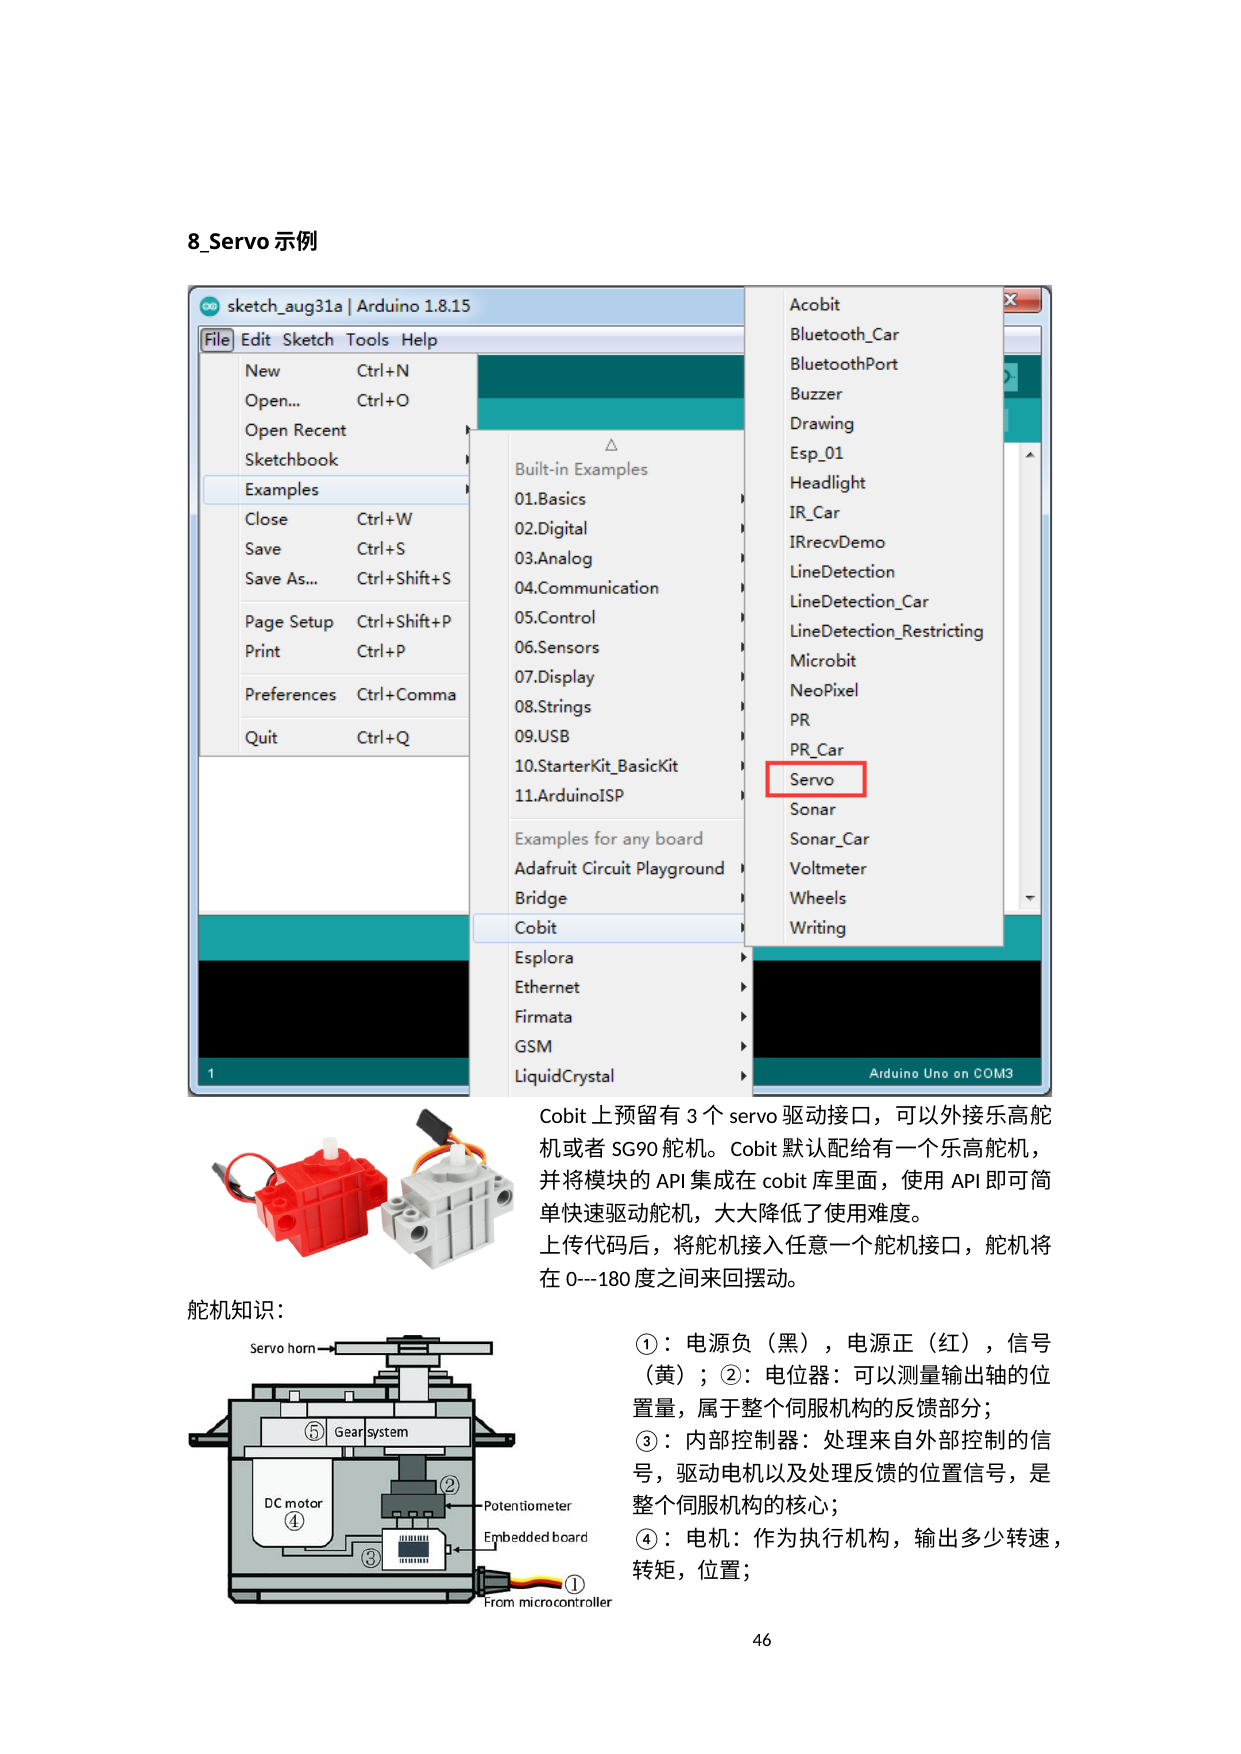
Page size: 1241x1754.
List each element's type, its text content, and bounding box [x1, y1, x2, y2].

picture [207, 1105, 521, 1272]
text ④：电机：作为执行机构，输出多少转速，转矩，位置； [614, 1520, 1053, 1585]
text 上传代码后，将舵机接入任意一个舵机接口，舵机将在0---180度之间来回摆动。 [187, 1228, 1053, 1293]
text ③：内部控制器：处理来自外部控制的信号，驱动电机以及处理反馈的位置信号，是整个伺服机构的核心； [614, 1423, 1053, 1520]
text ①：电源负（黑），电源正（红），信号（黄）；②：电位器：可以测量输出轴的位置量，属于整个伺服机构的反馈部分； [187, 1325, 1053, 1423]
picture [188, 1335, 614, 1607]
picture [187, 285, 1053, 1097]
text 舵机知识： [187, 1293, 1053, 1325]
subtitle 8_Servo示例 [187, 224, 1053, 256]
text Cobit上预留有3个servo驱动接口，可以外接乐高舵机或者SG90舵机。Cobit默认配给有一个乐高舵机，并将模块的API集成在cobit库里面，使用API即可简单快速驱动舵机，大大降低了使用难度。 [187, 1098, 1053, 1228]
